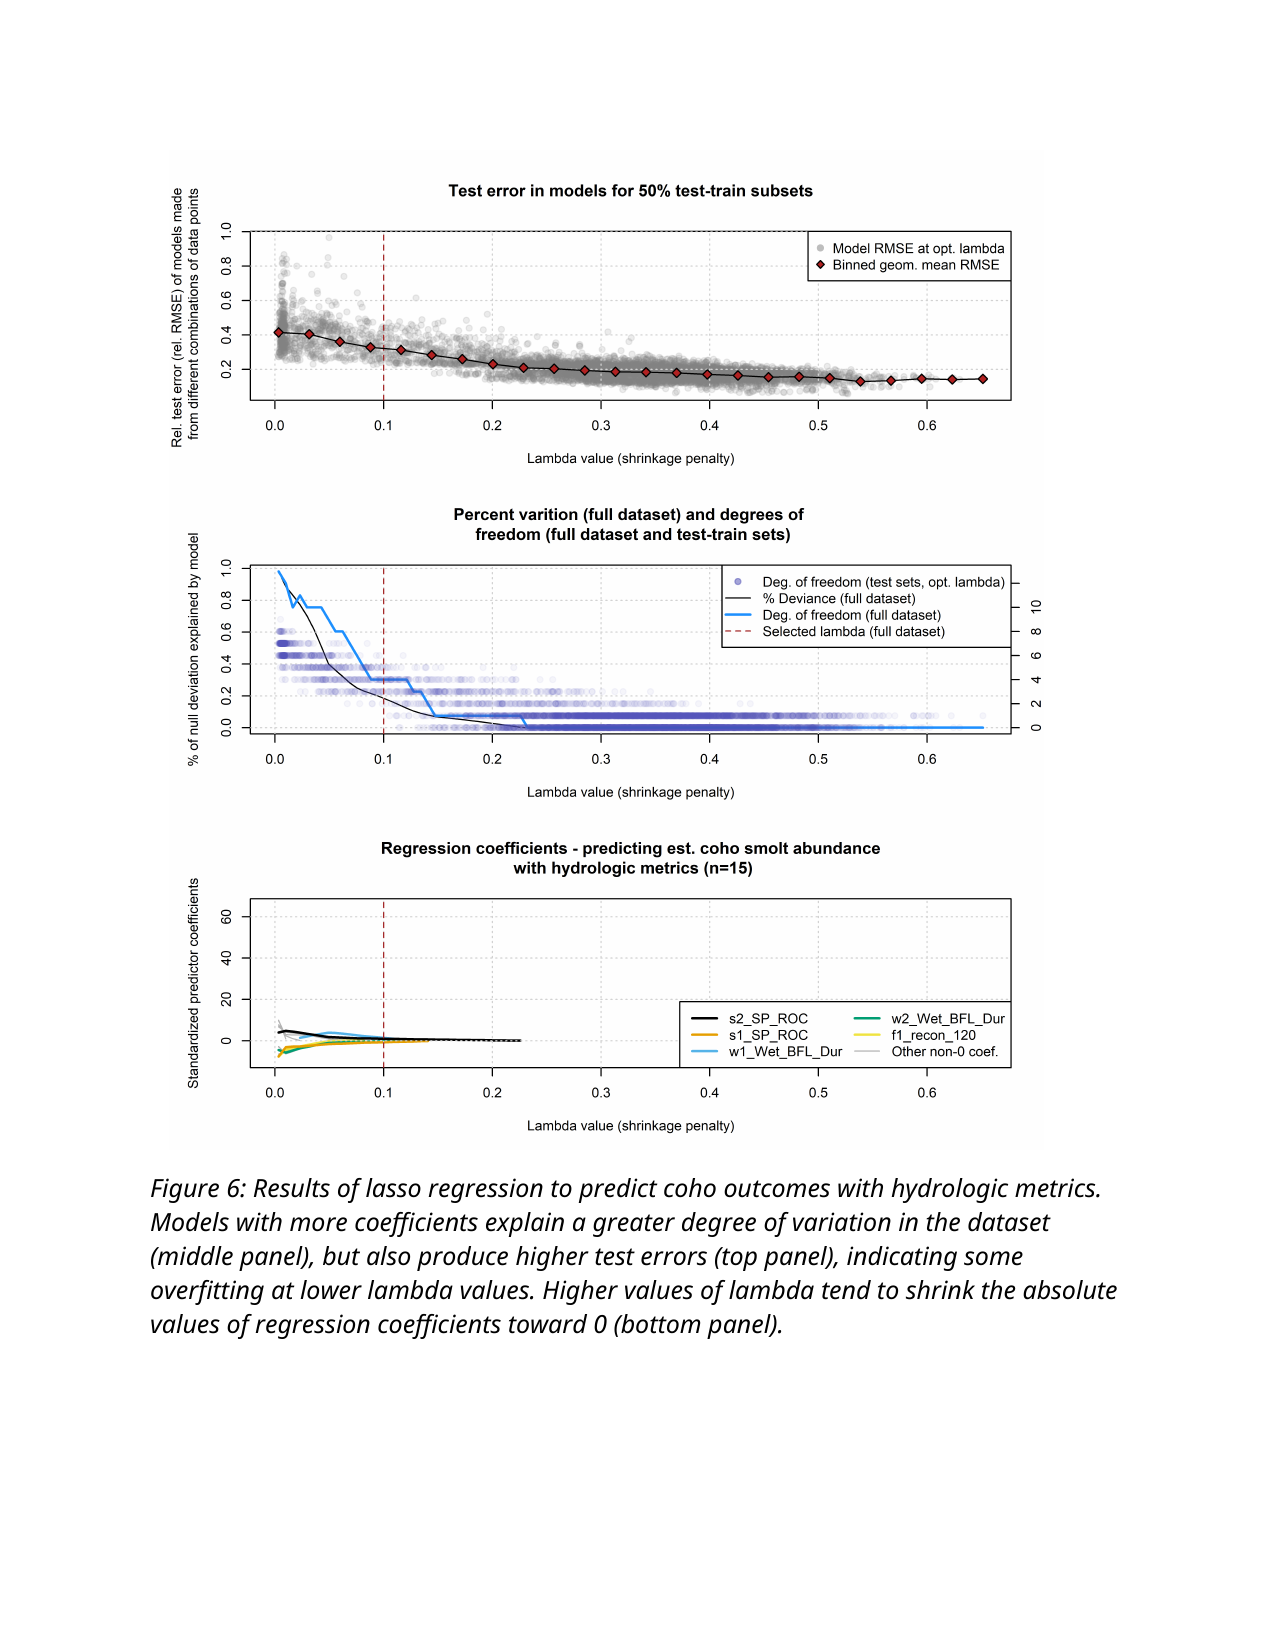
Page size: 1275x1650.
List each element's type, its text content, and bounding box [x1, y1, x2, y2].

picture [168, 150, 1044, 1150]
text Figure 6: Results of lasso regression to predict coho outcomes with hydrologic metrics. Models with more coefficients explain a greater degree of variation in the dataset (middle panel), but also produce higher test errors (top panel), indicating some overfitting at lower lambda values. Higher values of lambda tend to shrink the absolute values of regression coefficients toward 0 (bottom panel). [150, 1171, 1125, 1341]
